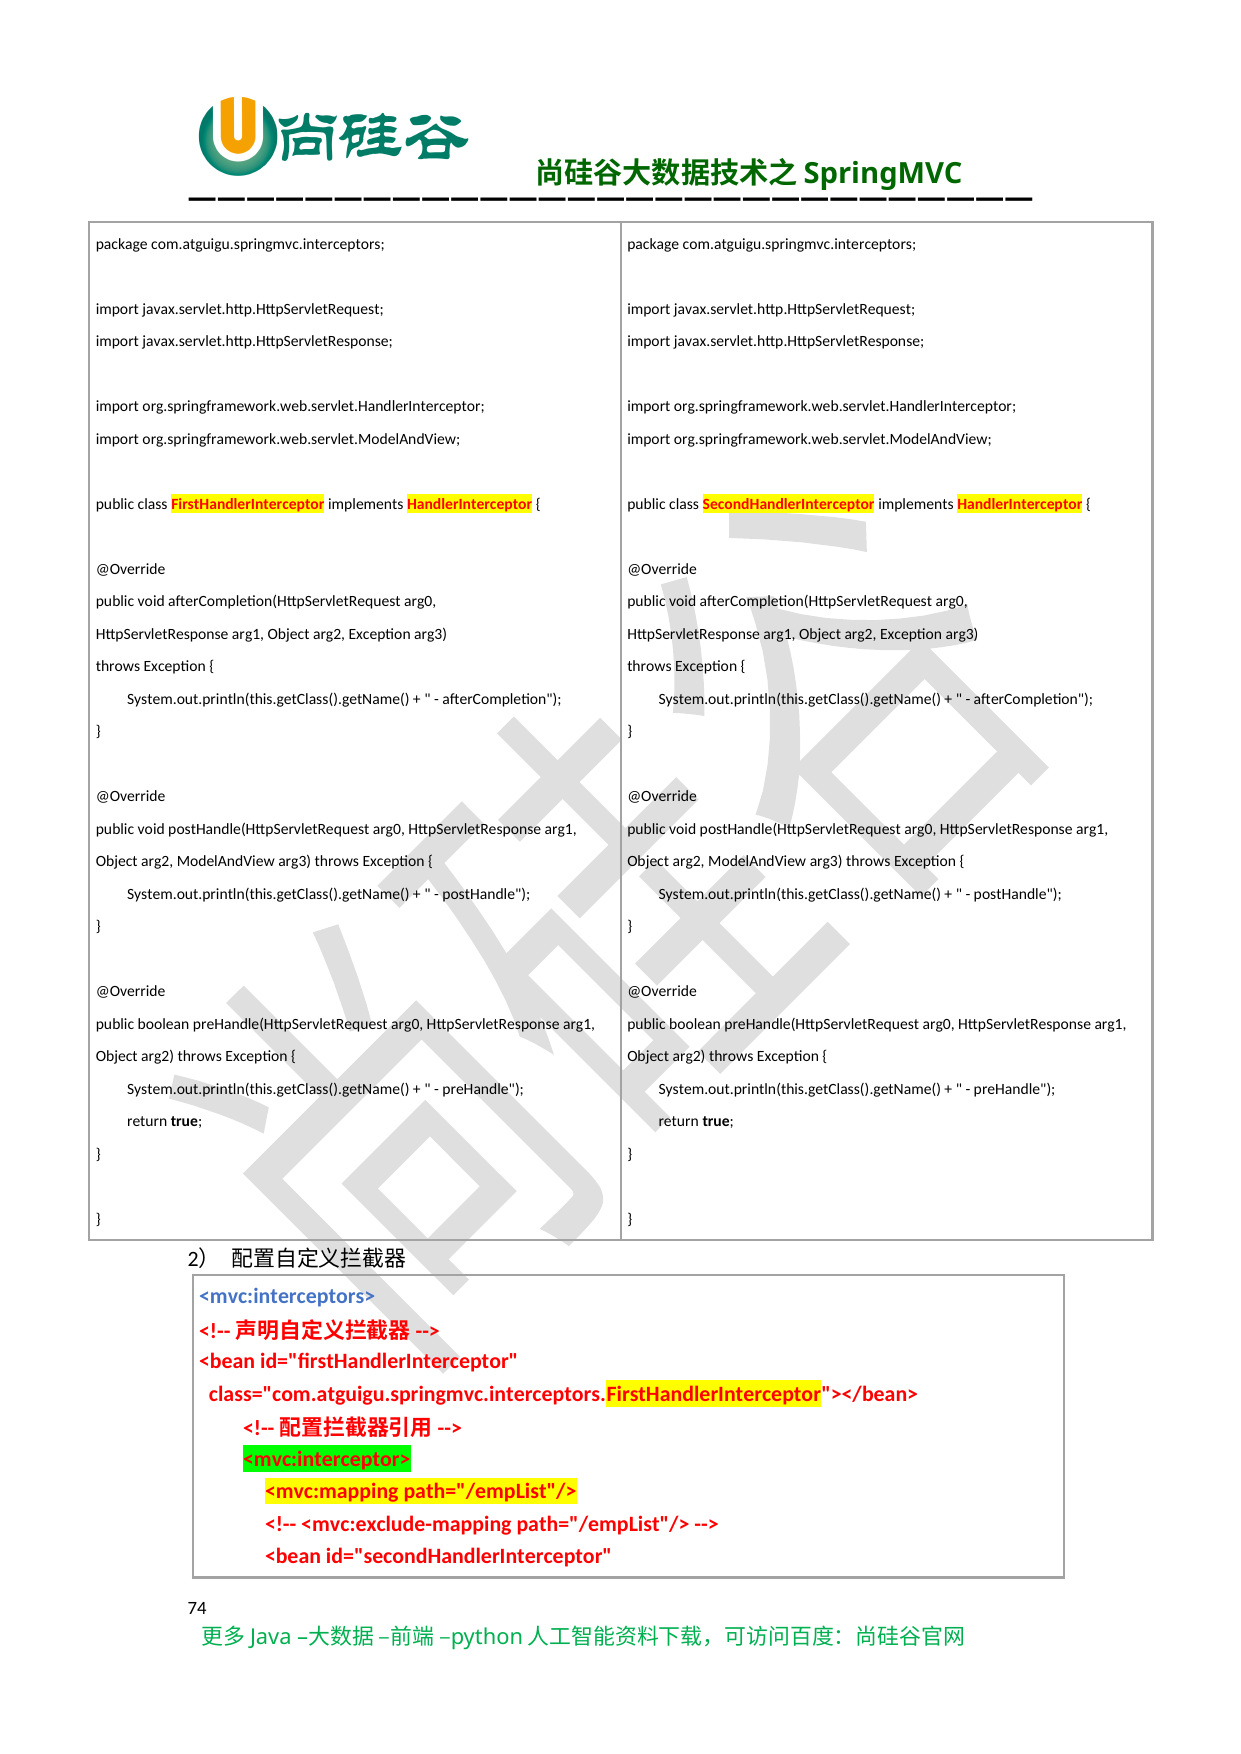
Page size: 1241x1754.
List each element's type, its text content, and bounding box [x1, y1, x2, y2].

picture [187, 88, 476, 184]
table_header package com.atguigu.springmvc.interceptors; import javax.servlet.http.HttpServletRequest; import javax.servlet.http.HttpServletResponse; import org.springframework.web.servlet.HandlerInterceptor; import org.springframework.web.servlet.ModelAndView; public class SecondHandlerInterceptor implements HandlerInterceptor { @Override public void afterCompletion(HttpServletRequest arg0, HttpServletResponse arg1, Object arg2, Exception arg3) throws Exception { System.out.println(this.getClass().getName() + " - afterCompletion"); } @Override public void postHandle(HttpServletRequest arg0, HttpServletResponse arg1, Object arg2, ModelAndView arg3) throws Exception { System.out.println(this.getClass().getName() + " - postHandle"); } @Override public boolean preHandle(HttpServletRequest arg0, HttpServletResponse arg1, Object arg2) throws Exception { System.out.println(this.getClass().getName() + " - preHandle"); return true; } } [622, 223, 1151, 1239]
table_header package com.atguigu.springmvc.interceptors; import javax.servlet.http.HttpServletRequest; import javax.servlet.http.HttpServletResponse; import org.springframework.web.servlet.HandlerInterceptor; import org.springframework.web.servlet.ModelAndView; public class FirstHandlerInterceptor implements HandlerInterceptor { @Override public void afterCompletion(HttpServletRequest arg0, HttpServletResponse arg1, Object arg2, Exception arg3) throws Exception { System.out.println(this.getClass().getName() + " - afterCompletion"); } @Override public void postHandle(HttpServletRequest arg0, HttpServletResponse arg1, Object arg2, ModelAndView arg3) throws Exception { System.out.println(this.getClass().getName() + " - postHandle"); } @Override public boolean preHandle(HttpServletRequest arg0, HttpServletResponse arg1, Object arg2) throws Exception { System.out.println(this.getClass().getName() + " - preHandle"); return true; } } [90, 223, 620, 1239]
list 配置自定义拦截器 [187, 1241, 1053, 1273]
